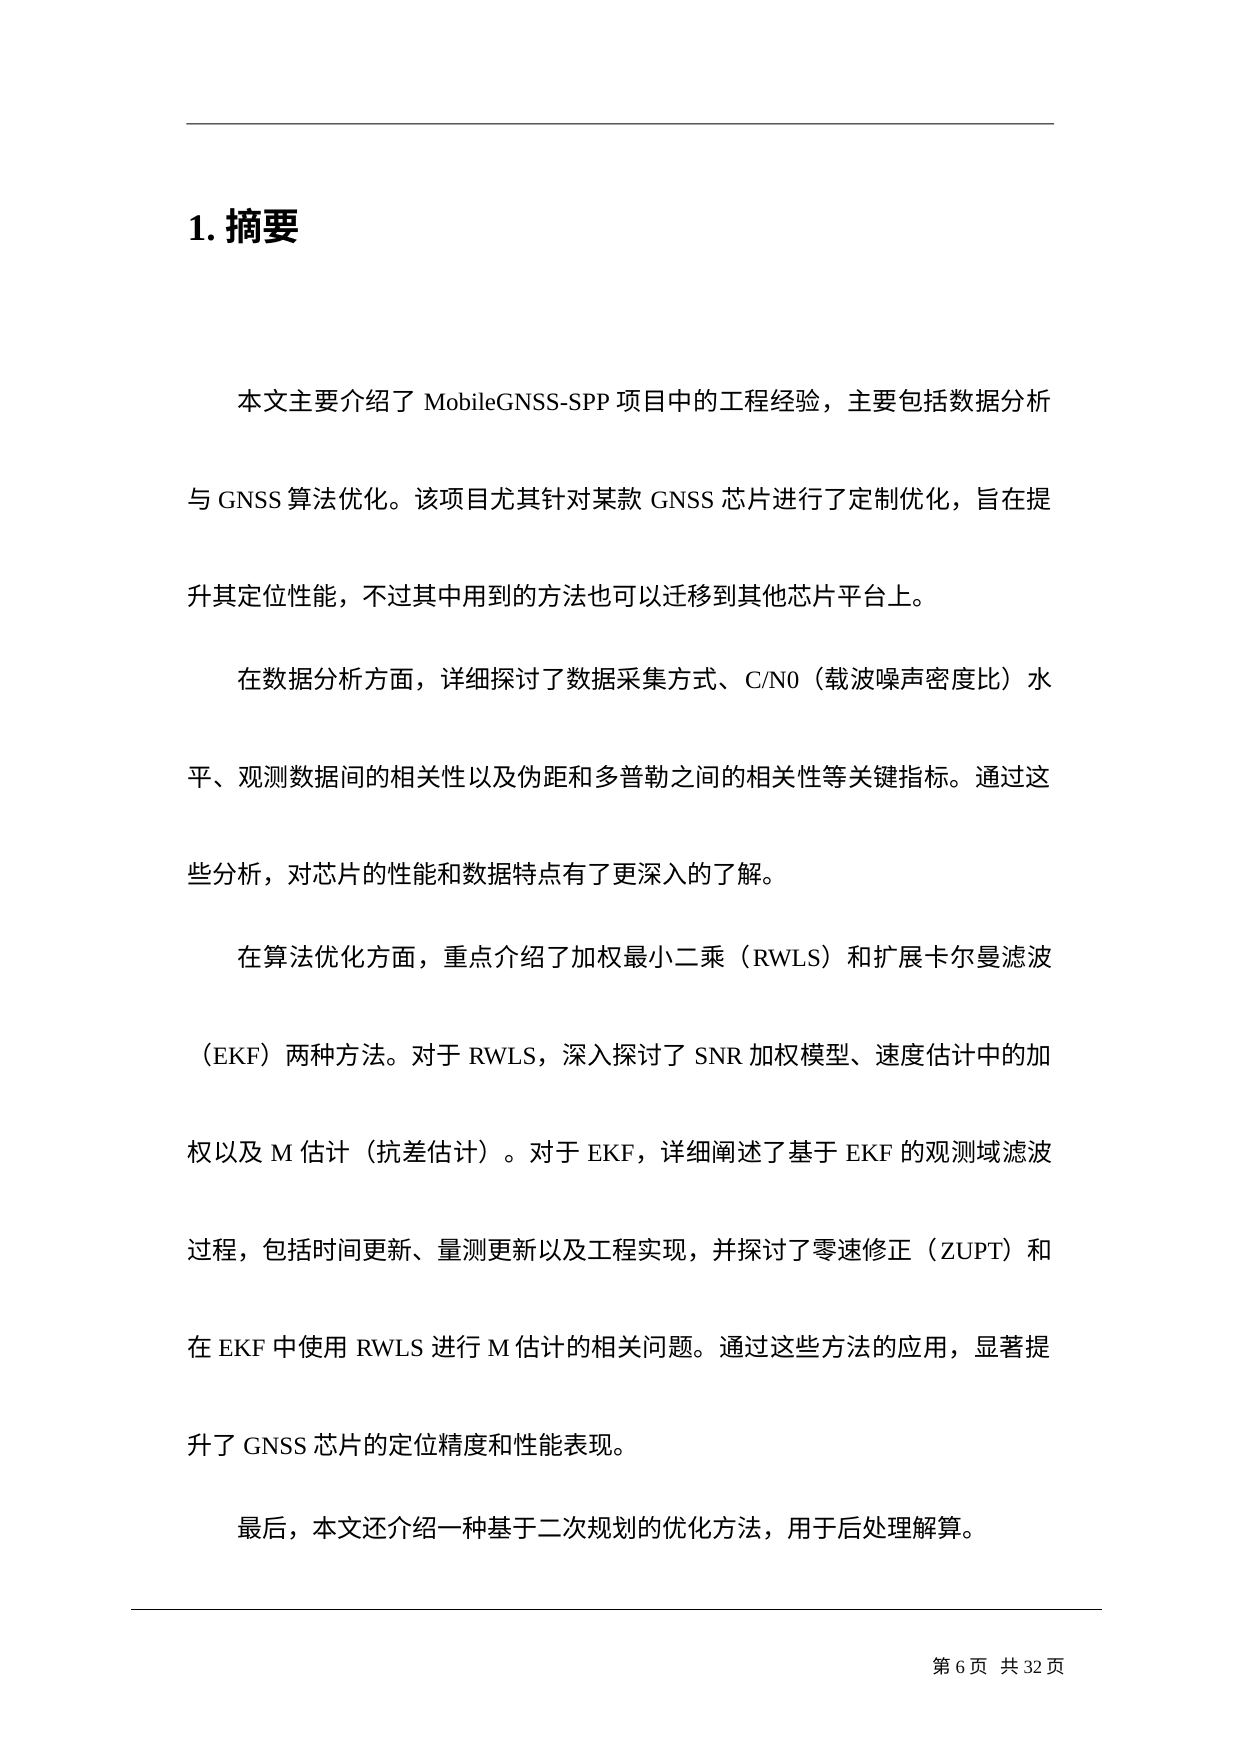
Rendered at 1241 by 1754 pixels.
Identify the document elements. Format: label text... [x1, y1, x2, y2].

text 在算法优化方面，重点介绍了加权最小二乘（RWLS）和扩展卡尔曼滤波（EKF）两种方法。对于 RWLS，深入探讨了 SNR 加权模型、速度估计中的加权以及 M 估计（抗差估计）。对于 EKF，详细阐述了基于 EKF 的观测域滤波过程，包括时间更新、量测更新以及工程实现，并探讨了零速修正（ZUPT）和 在EKF 中使用 RWLS 进行M估计的相关问题。通过这些方法的应用，显著提升了 GNSS 芯片的定位精度和性能表现。 [187, 923, 1053, 1476]
subtitle 1. 摘要 [187, 191, 1053, 256]
text 本文主要介绍了 MobileGNSS-SPP 项目中的工程经验，主要包括数据分析与GNSS算法优化。该项目尤其针对某款 GNSS 芯片进行了定制优化，旨在提升其定位性能，不过其中用到的方法也可以迁移到其他芯片平台上。 [187, 367, 1053, 627]
text 在数据分析方面，详细探讨了数据采集方式、C/N0（载波噪声密度比）水平、观测数据间的相关性以及伪距和多普勒之间的相关性等关键指标。通过这些分析，对芯片的性能和数据特点有了更深入的了解。 [187, 645, 1053, 905]
text 最后，本文还介绍一种基于二次规划的优化方法，用于后处理解算。 [187, 1494, 1053, 1559]
